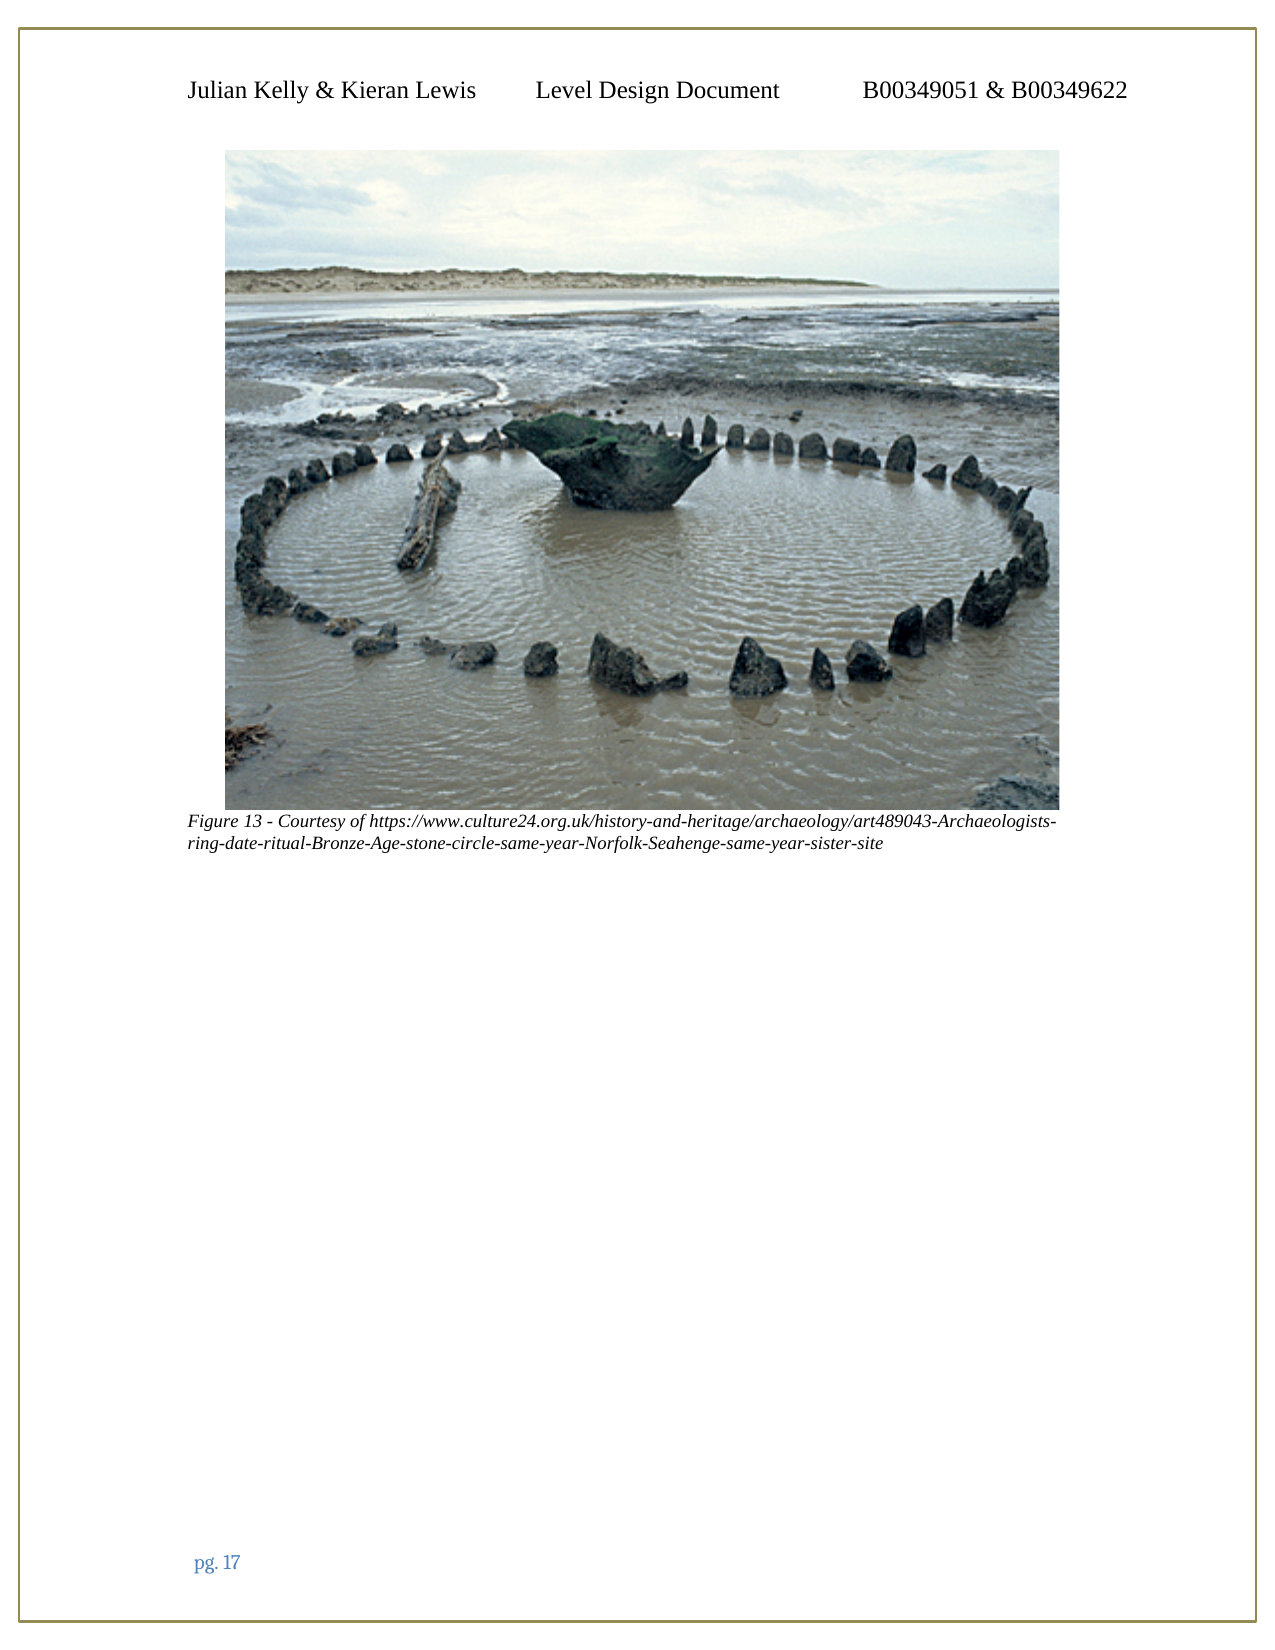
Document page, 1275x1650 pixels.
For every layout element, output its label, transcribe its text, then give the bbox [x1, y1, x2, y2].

picture [225, 150, 1060, 810]
text Figure 13 - Courtesy of https://www.culture24.org.uk/history-and-heritage/archaeology/art489043-Archaeologists-ring-date-ritual-Bronze-Age-stone-circle-same-year-Norfolk-Seahenge-same-year-sister-site [187, 810, 1087, 853]
